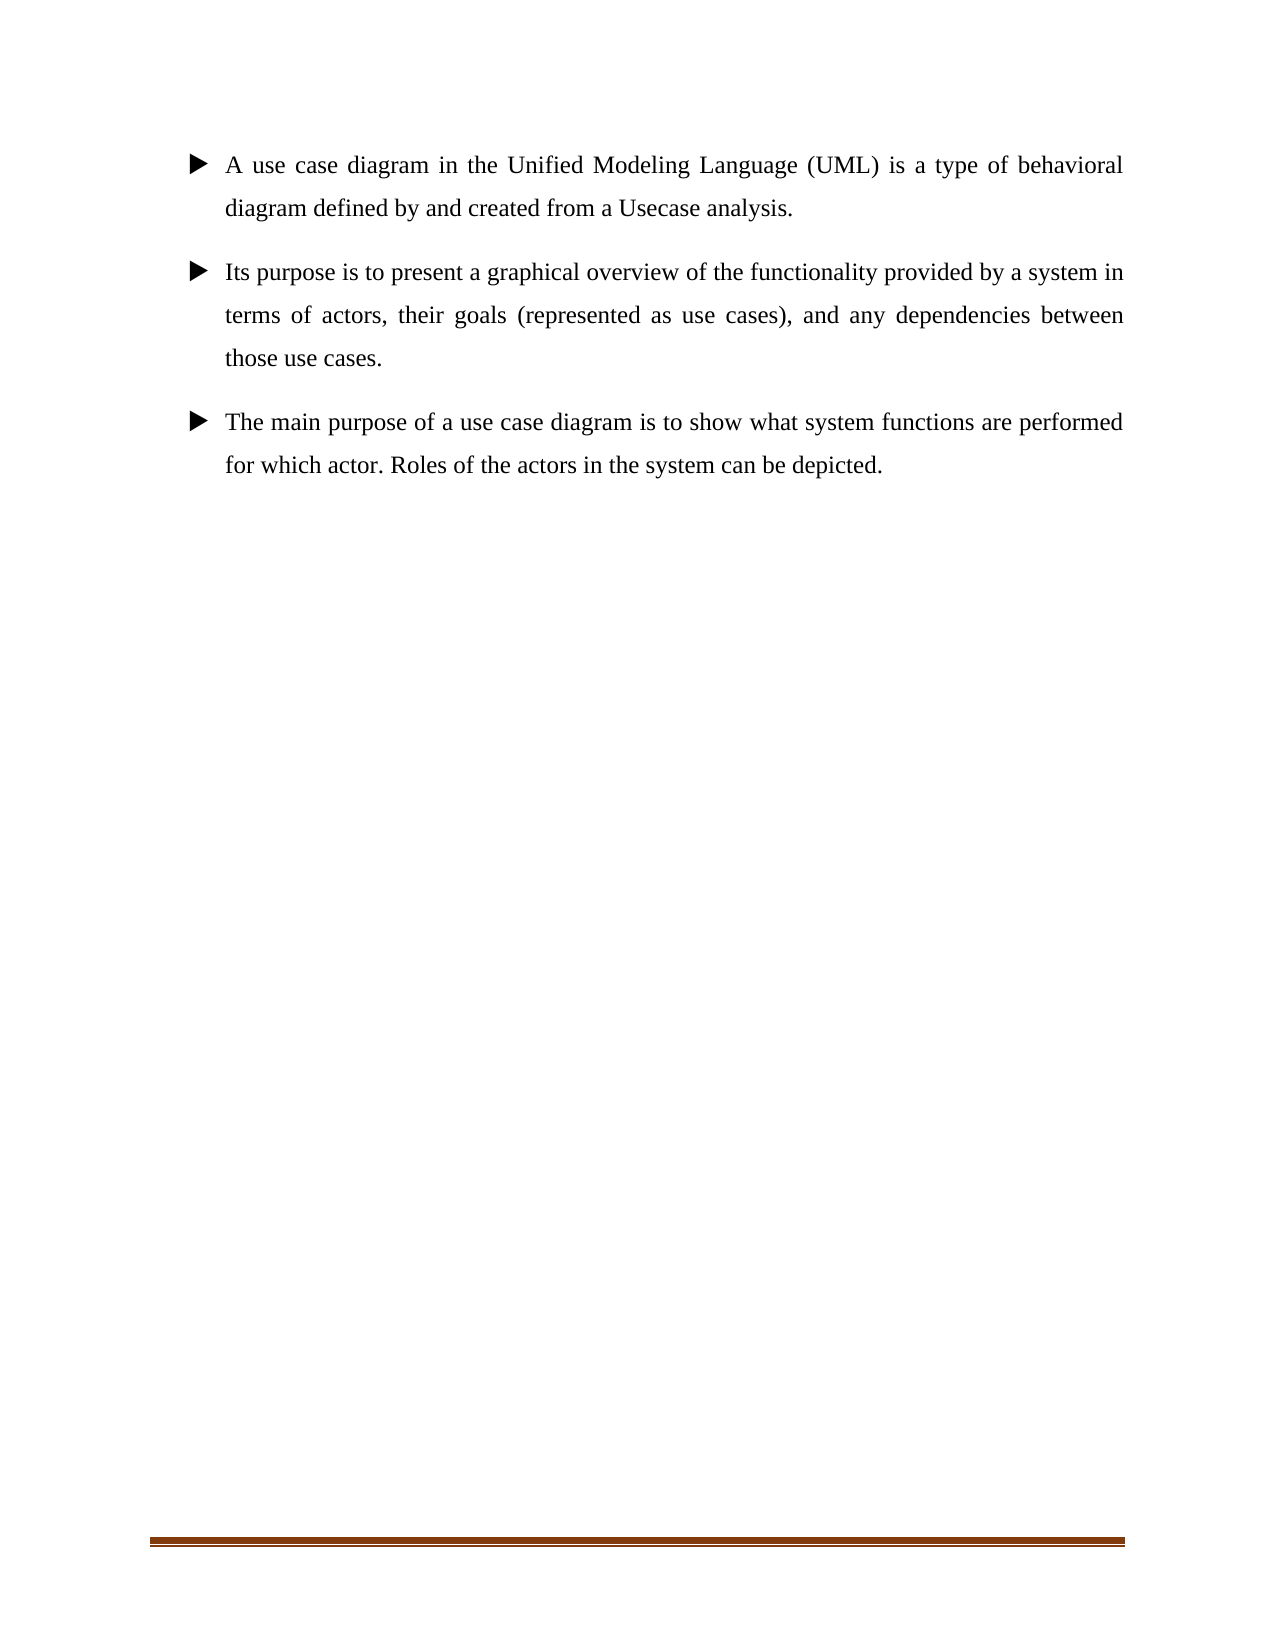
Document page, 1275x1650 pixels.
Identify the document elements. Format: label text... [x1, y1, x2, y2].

list The main purpose of a use case diagram is to show what system functions are performed for which actor. Roles of the actors in the system can be depicted. [187, 407, 1125, 479]
list Its purpose is to present a graphical overview of the functionality provided by a system in terms of actors, their goals (represented as use cases), and any dependencies between those use cases. [187, 257, 1125, 372]
list A use case diagram in the Unified Modeling Language (UML) is a type of behavioral diagram defined by and created from a Usecase analysis. [187, 150, 1125, 222]
